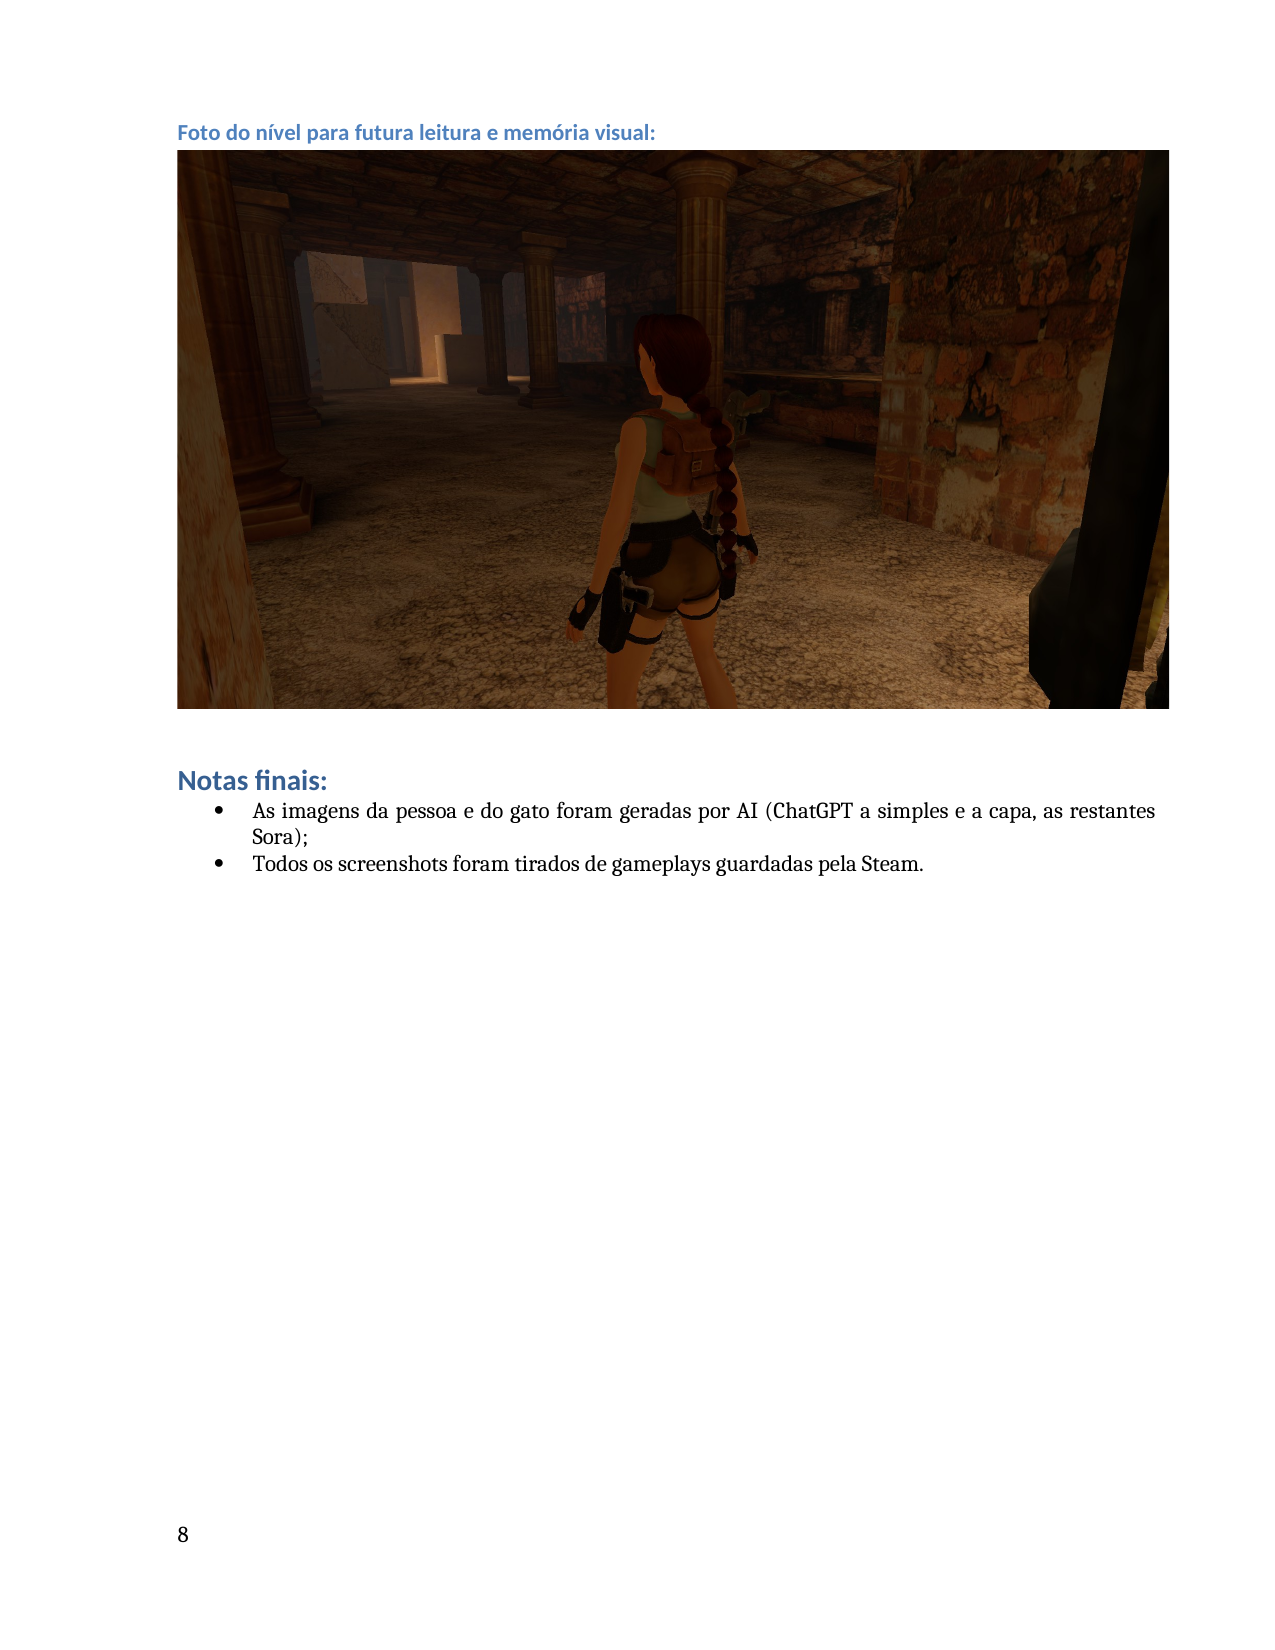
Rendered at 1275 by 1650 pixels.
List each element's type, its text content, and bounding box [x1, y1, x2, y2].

picture [177, 150, 1170, 709]
subtitle Foto do nível para futura leitura e memória visual: [177, 118, 1157, 146]
subtitle Notas finais: [177, 762, 1157, 798]
list Todos os screenshots foram tirados de gameplays guardadas pela Steam. [215, 851, 1157, 877]
list As imagens da pessoa e do gato foram geradas por AI (ChatGPT a simples e a capa, as restantes Sora); [215, 798, 1157, 851]
